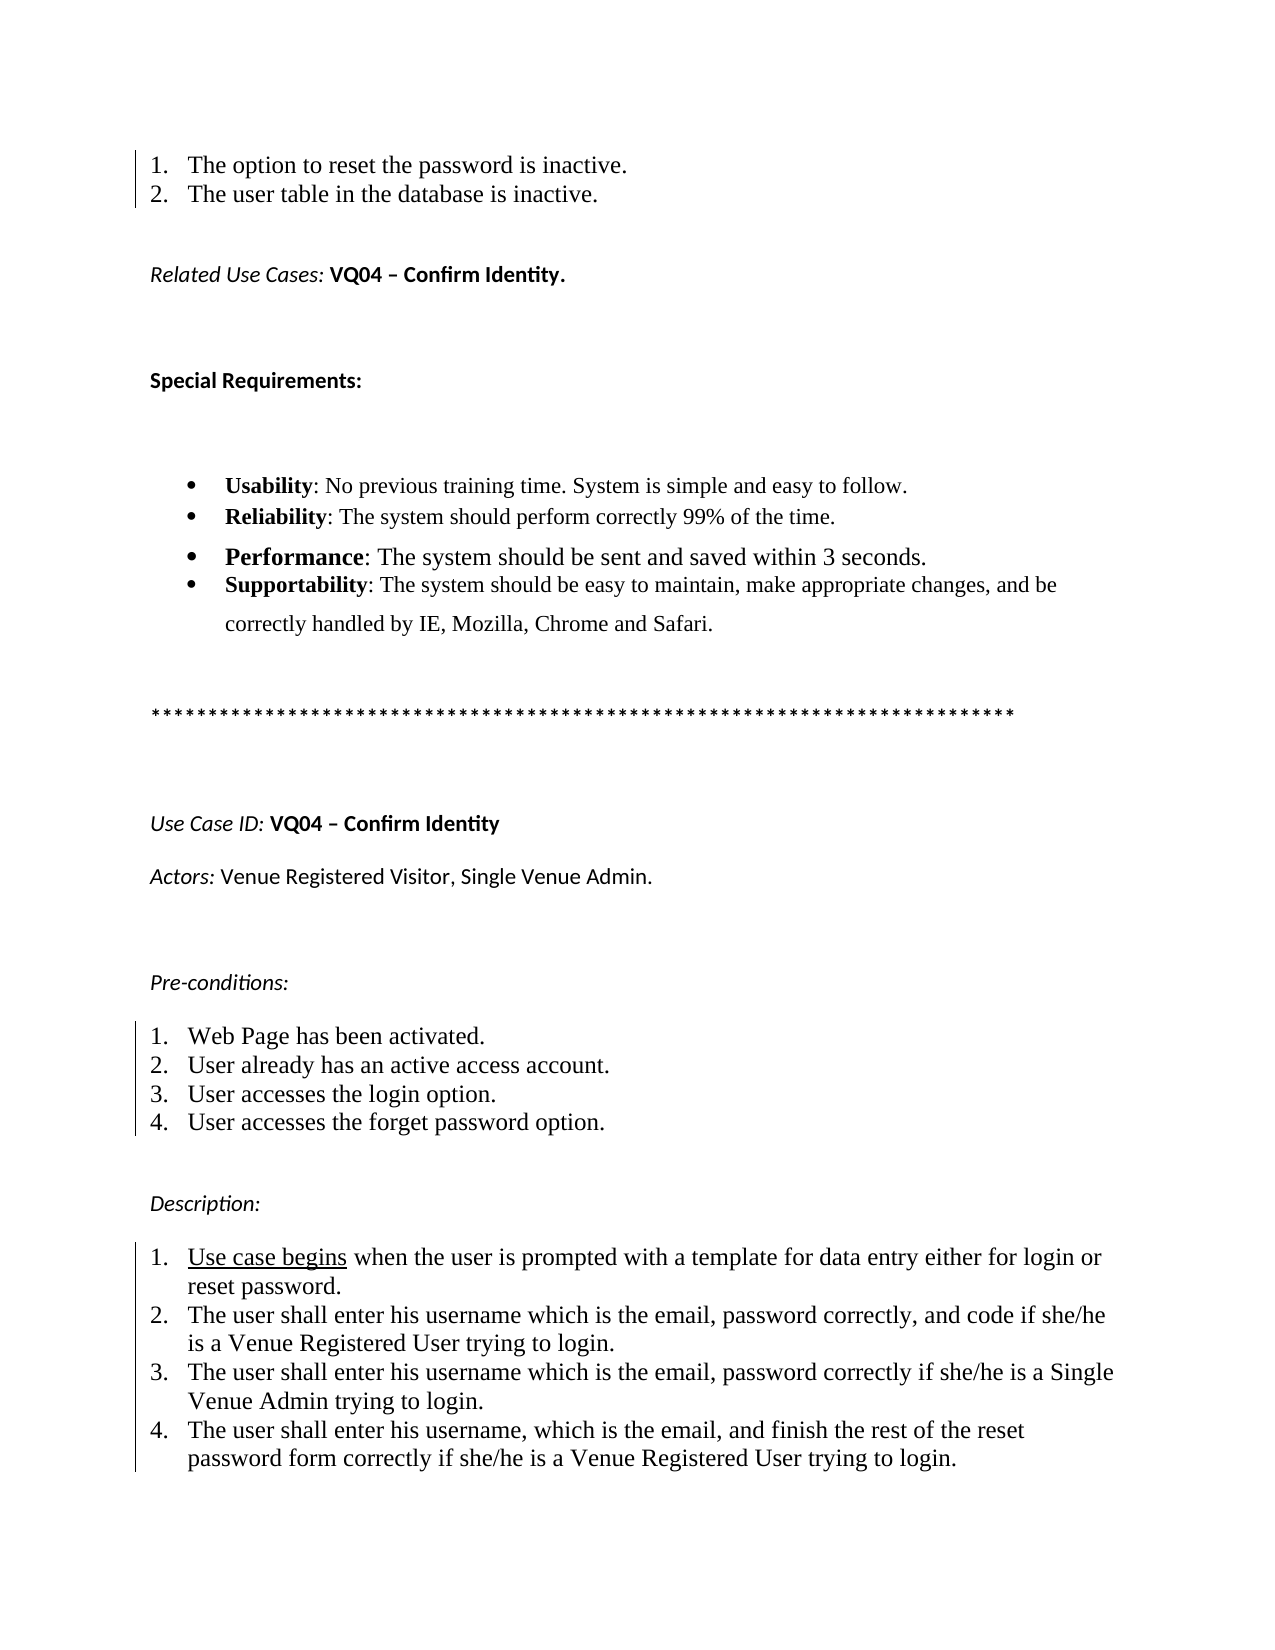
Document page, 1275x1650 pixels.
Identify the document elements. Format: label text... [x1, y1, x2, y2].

list Performance: The system should be sent and saved within 3 seconds. [187, 542, 1125, 571]
text **************************************************************************** [150, 703, 1125, 731]
text Actors: Venue Registered Visitor, Single Venue Admin. [150, 862, 1125, 890]
list User already has an active access account. [150, 1050, 1125, 1079]
list The user shall enter his username which is the email, password correctly, and code if she/he is a Venue Registered User trying to login. [150, 1300, 1125, 1357]
list Web Page has been activated. [150, 1021, 1125, 1050]
text Special Requirements: [150, 367, 1125, 394]
list User accesses the login option. [150, 1079, 1125, 1107]
text Use Case ID: VQ04 – Confirm Identity [150, 809, 1125, 837]
list The option to reset the password is inactive. [150, 150, 1125, 179]
list Use case begins when the user is prompted with a template for data entry either for login or reset password. [150, 1242, 1125, 1300]
list Reliability: The system should perform correctly 99% of the time. [187, 503, 1125, 529]
text Pre-conditions: [150, 968, 1125, 996]
text Description: [150, 1189, 1125, 1217]
text Related Use Cases: VQ04 – Confirm Identity. [150, 261, 1125, 288]
list User accesses the forget password option. [150, 1107, 1125, 1136]
list Supportability: The system should be easy to maintain, make appropriate changes, and be correctly handled by IE, Mozilla, Chrome and Safari. [187, 571, 1125, 637]
list The user shall enter his username which is the email, password correctly if she/he is a Single Venue Admin trying to login. [150, 1357, 1125, 1415]
list The user table in the database is inactive. [150, 179, 1125, 207]
list The user shall enter his username, which is the email, and finish the rest of the reset password form correctly if she/he is a Venue Registered User trying to login. [150, 1415, 1125, 1472]
list Usability: No previous training time. System is simple and easy to follow. [187, 473, 1125, 499]
